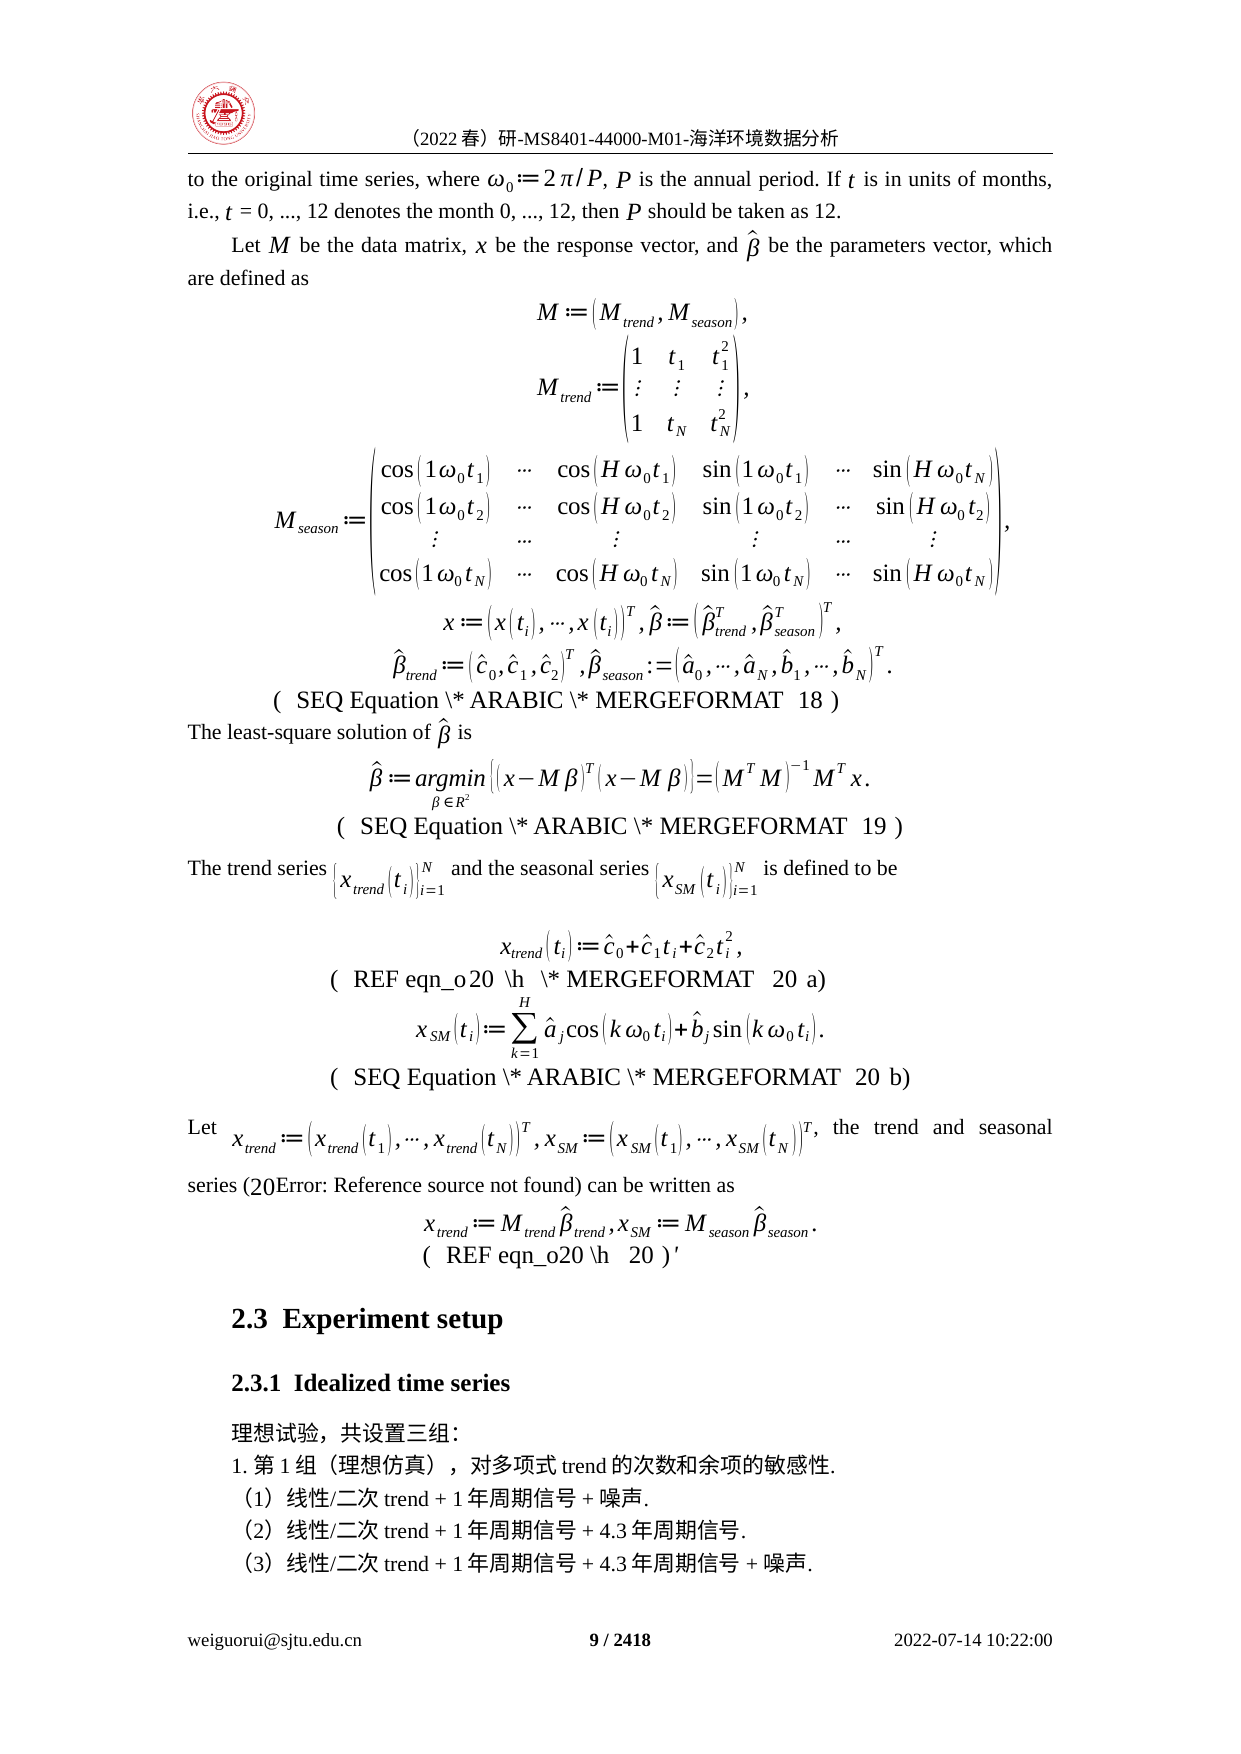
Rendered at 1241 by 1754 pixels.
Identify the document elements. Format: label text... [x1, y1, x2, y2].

text The least-square solution of is [187, 717, 1053, 749]
picture [188, 77, 259, 148]
text Let , the trend and seasonal series () can be written as [187, 1107, 1053, 1204]
text The trend series and the seasonal series is defined to be [187, 847, 1053, 912]
text to the original time series, where , is the annual period. If is in units of months, i.e., = 0, ..., 12 denotes the month 0, ..., 12, then should be taken as 12. [187, 164, 1053, 229]
text 理想试验，共设置三组： [187, 1415, 1053, 1448]
subtitle Experiment setup [231, 1285, 1053, 1350]
text （2）线性/二次trend + 1年周期信号 + 4.3年周期信号. [187, 1513, 1053, 1545]
text 1. 第1组（理想仿真），对多项式trend的次数和余项的敏感性. [231, 1448, 1053, 1480]
text （1）线性/二次trend + 1年周期信号 + 噪声. [187, 1480, 1053, 1513]
text （3）线性/二次trend + 1年周期信号 + 4.3年周期信号 + 噪声. [187, 1545, 1053, 1578]
subtitle Idealized time series [231, 1367, 1053, 1399]
text Let be the data matrix, be the response vector, and be the parameters vector, which are defined as [187, 229, 1053, 294]
